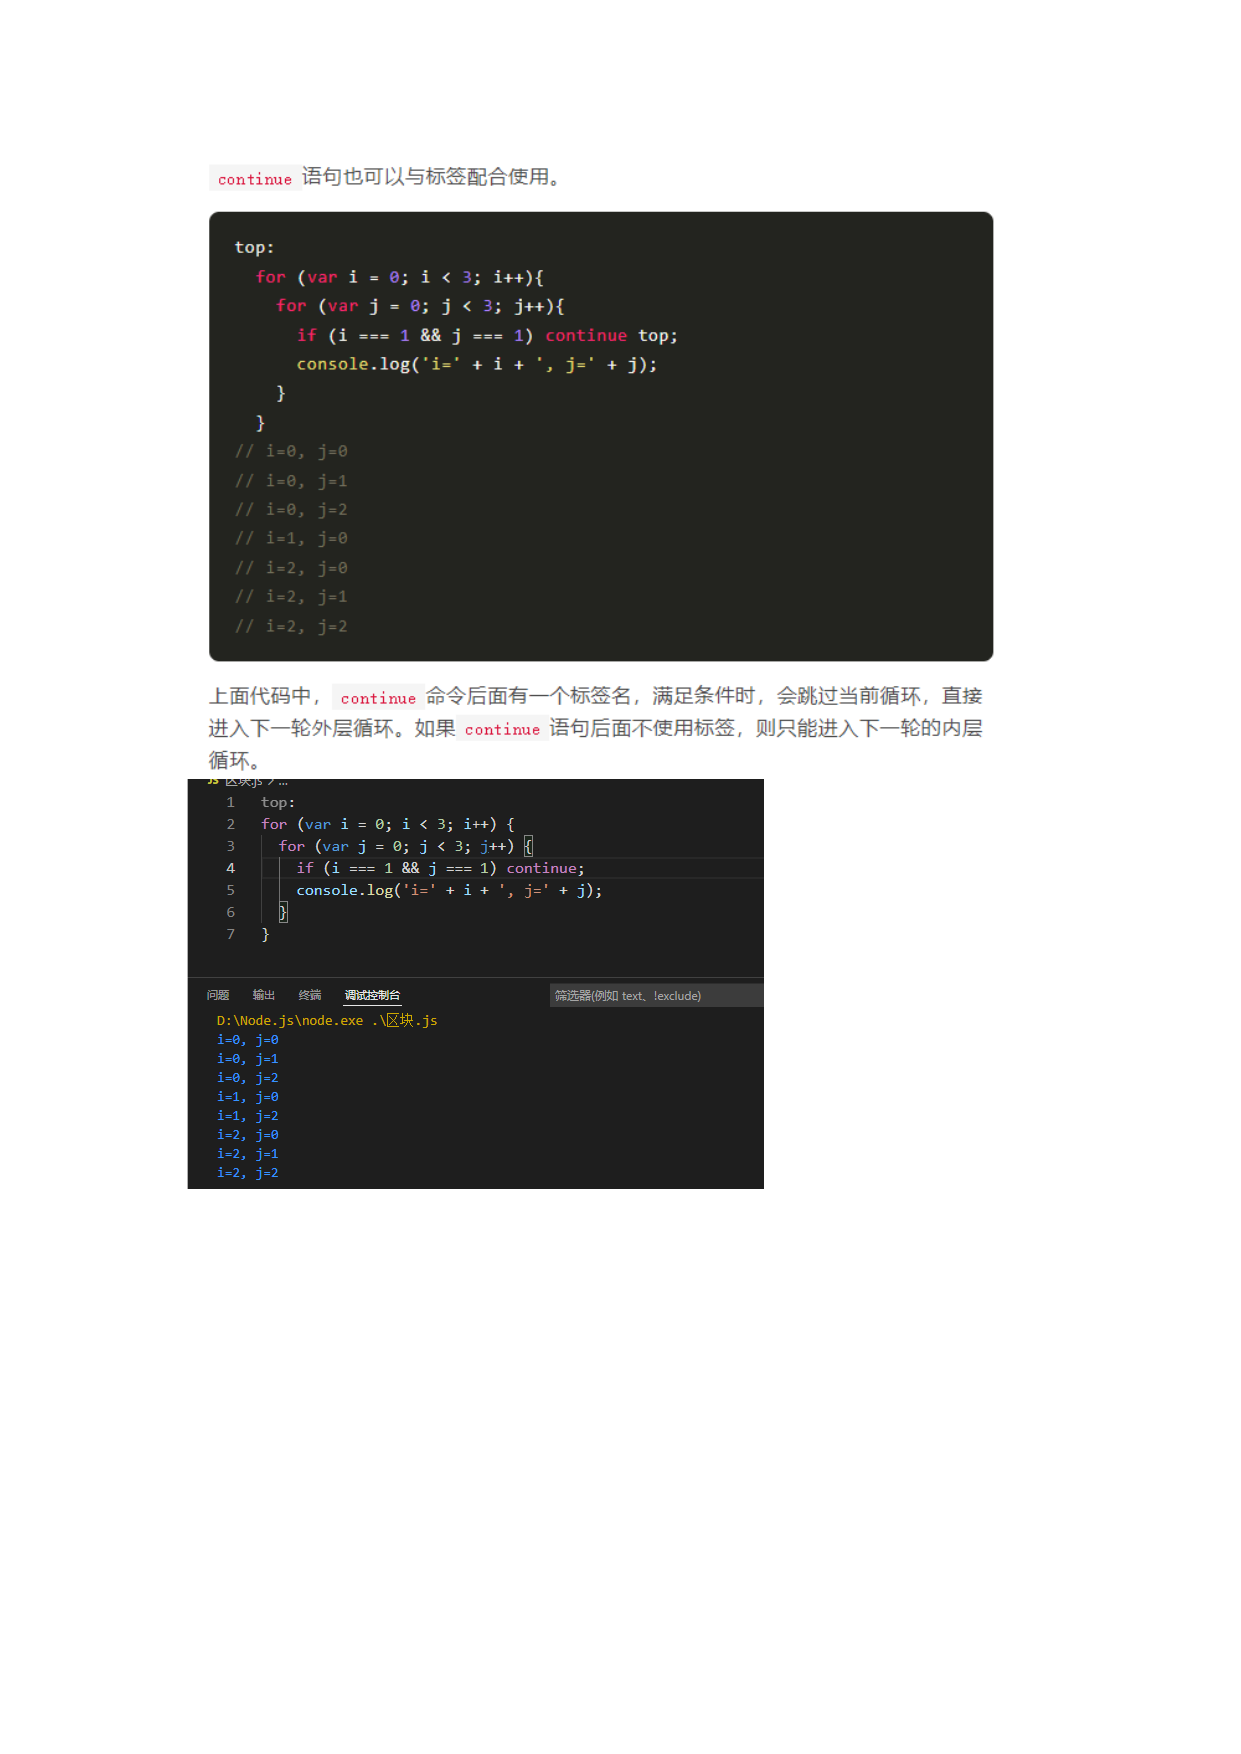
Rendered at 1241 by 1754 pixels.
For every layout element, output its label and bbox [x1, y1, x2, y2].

picture [187, 162, 1053, 777]
picture [187, 779, 764, 1189]
